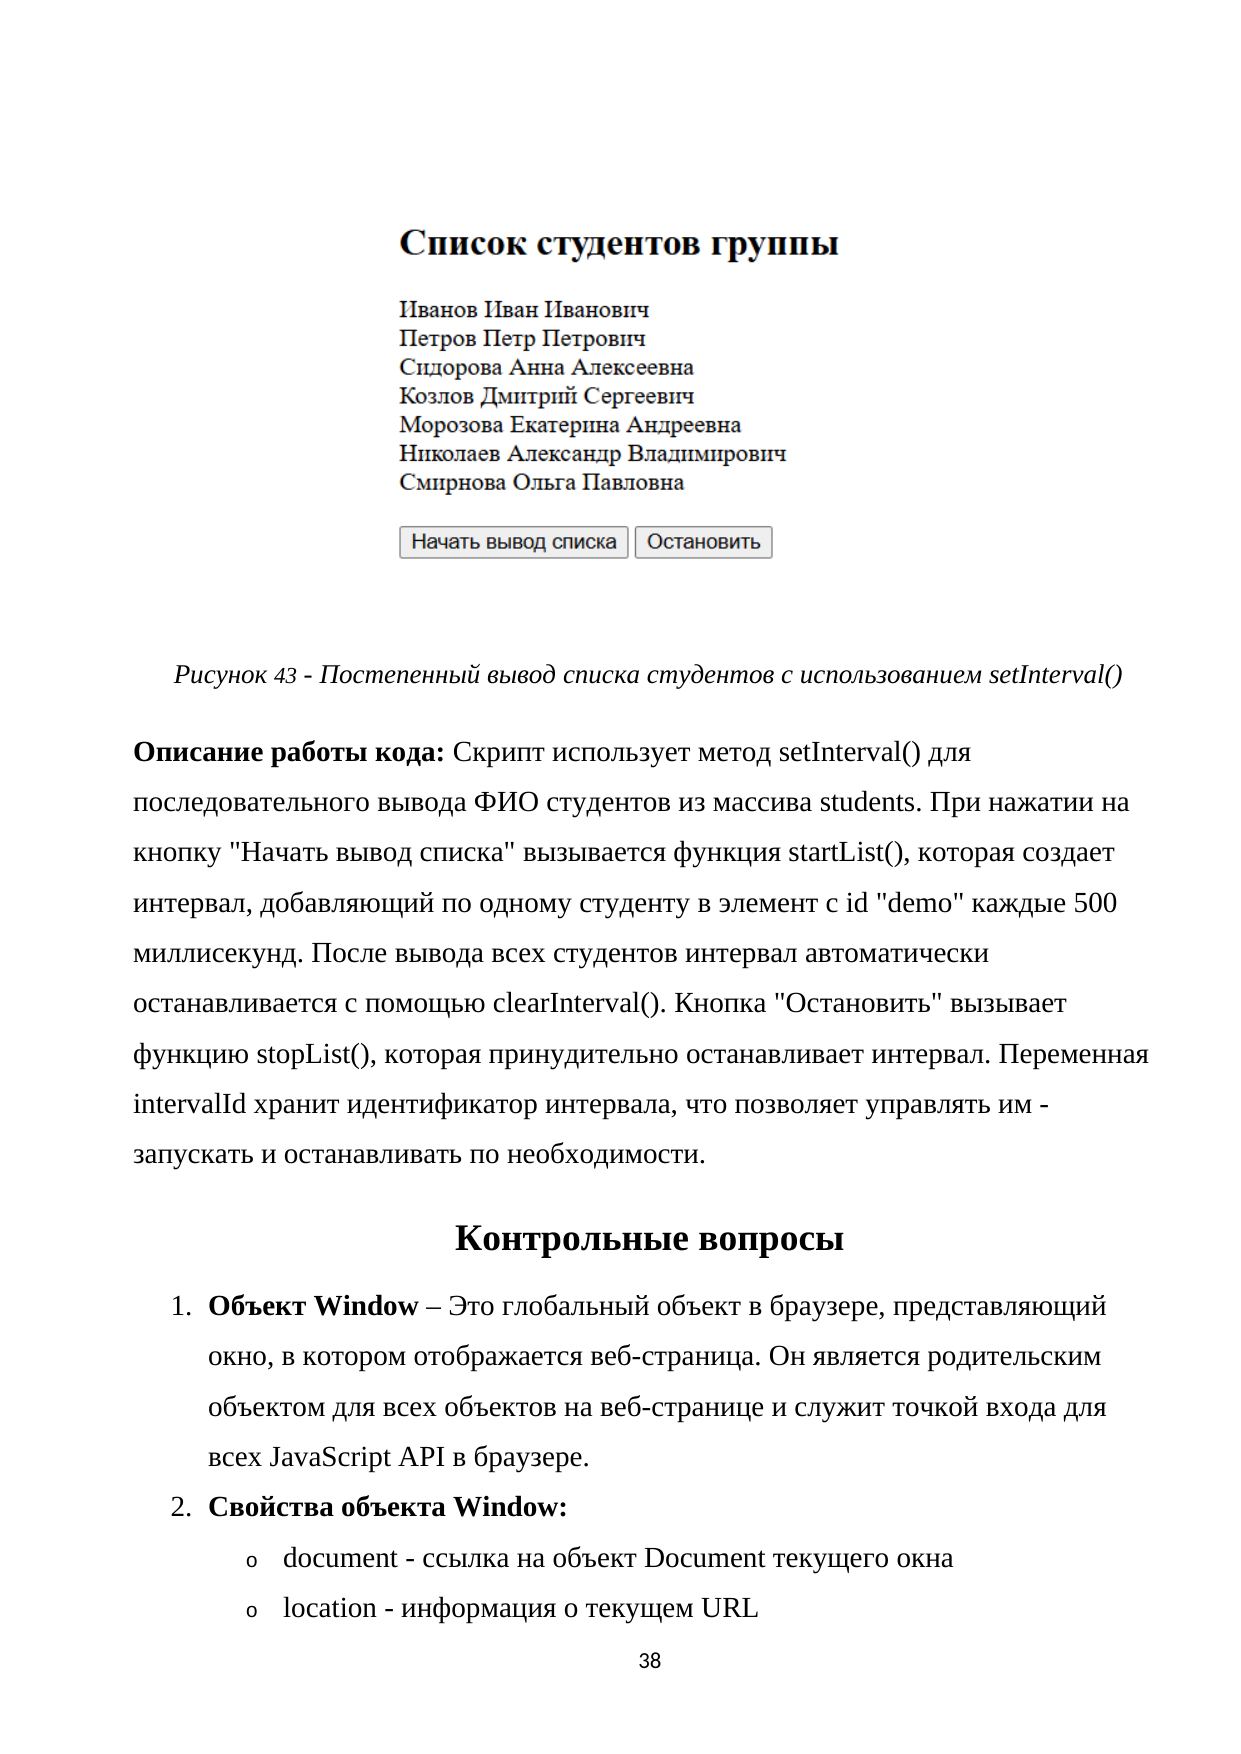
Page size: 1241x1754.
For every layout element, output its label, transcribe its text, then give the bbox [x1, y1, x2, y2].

text Описание работы кода: Скрипт использует метод setInterval() для последовательного вывода ФИО студентов из массива students. При нажатии на кнопку "Начать вывод списка" вызывается функция startList(), которая создает интервал, добавляющий по одному студенту в элемент с id "demo" каждые 500 миллисекунд. После вывода всех студентов интервал автоматически останавливается с помощью clearInterval(). Кнопка "Остановить" вызывает функцию stopList(), которая принудительно останавливает интервал. Переменная intervalId хранит идентификатор интервала, что позволяет управлять им - запускать и останавливать по необходимости. [133, 734, 1166, 1170]
list document - ссылка на объект Document текущего окна [245, 1540, 1166, 1573]
list Объект Window – Это глобальный объект в браузере, представляющий окно, в котором отображается веб-страница. Он является родительским объектом для всех объектов на веб-странице и служит точкой входа для всех JavaScript API в браузере. [170, 1288, 1166, 1473]
list location - информация о текущем URL [245, 1590, 1166, 1623]
picture [387, 196, 913, 615]
list Свойства объекта Window: [170, 1489, 1166, 1523]
text Рисунок 43 - Постепенный вывод списка студентов с использованием setInterval() [133, 658, 1166, 689]
text Контрольные вопросы [144, 1216, 1155, 1259]
